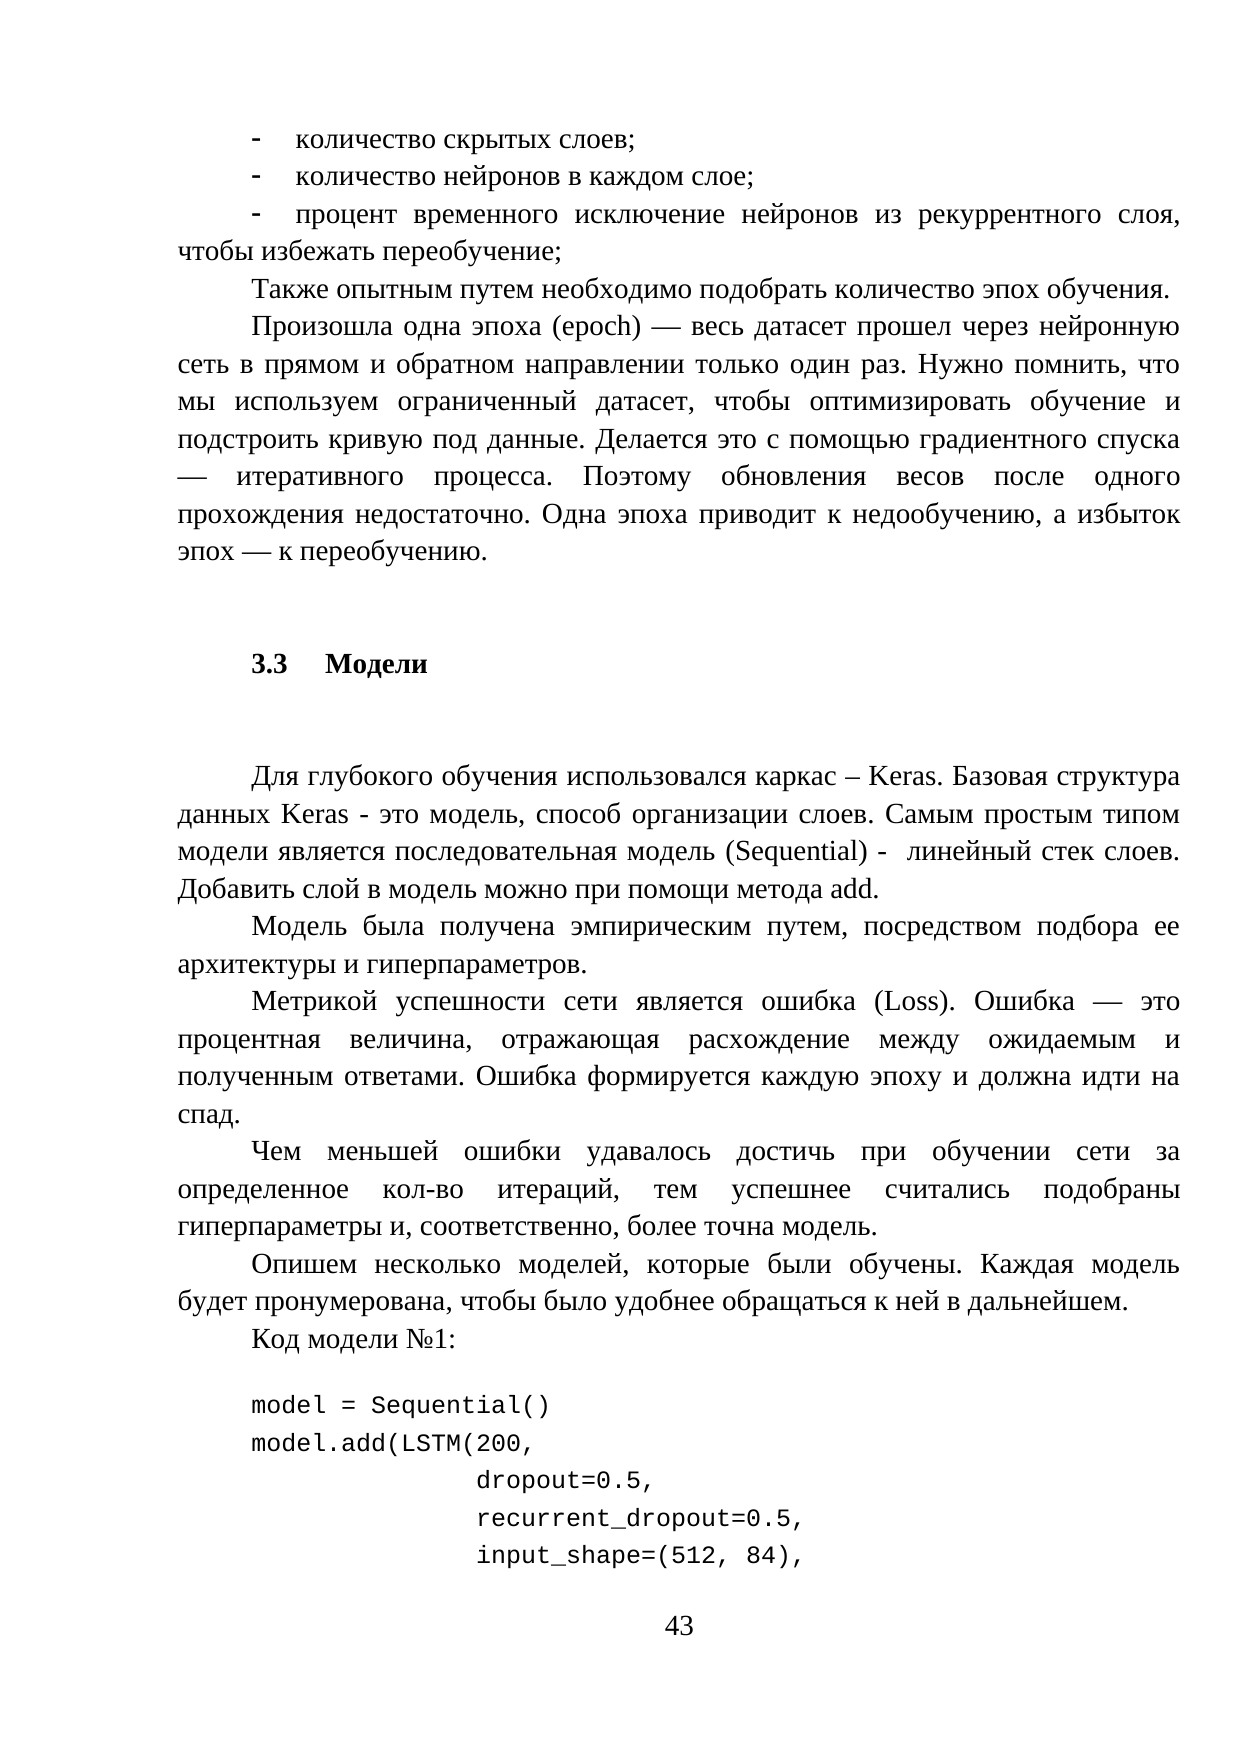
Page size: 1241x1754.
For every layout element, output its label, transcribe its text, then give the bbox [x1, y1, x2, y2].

text Модель была получена эмпирическим путем, посредством подбора ее архитектуры и гиперпараметров. [177, 906, 1181, 981]
text Код модели №1: [177, 1318, 1181, 1356]
text Чем меньшей ошибки удавалось достичь при обучении сети за определенное кол-во итераций, тем успешнее считались подобраны гиперпараметры и, соответственно, более точна модель. [177, 1131, 1181, 1243]
list количество скрытых слоев; [177, 118, 1181, 156]
text input_shape=(512, 84), [177, 1534, 1181, 1571]
text dropout=0.5, [177, 1459, 1181, 1496]
list процент временного исключение нейронов из рекуррентного слоя, чтобы избежать переобучение; [177, 193, 1181, 268]
text Опишем несколько моделей, которые были обучены. Каждая модель будет пронумерована, чтобы было удобнее обращаться к ней в дальнейшем. [177, 1243, 1181, 1318]
text Также опытным путем необходимо подобрать количество эпох обучения. [177, 268, 1181, 306]
text model = Sequential() [177, 1384, 1181, 1421]
text Модели [177, 643, 1181, 681]
text Произошла одна эпоха (epoch) — весь датасет прошел через нейронную сеть в прямом и обратном направлении только один раз. Нужно помнить, что мы используем ограниченный датасет, чтобы оптимизировать обучение и подстроить кривую под данные. Делается это с помощью градиентного спуска — итеративного процесса. Поэтому обновления весов после одного прохождения недостаточно. Одна эпоха приводит к недообучению, а избыток эпох — к переобучению. [177, 306, 1181, 568]
text recurrent_dropout=0.5, [177, 1496, 1181, 1534]
text Для глубокого обучения использовался каркас – Keras. Базовая структура данных Keras - это модель, способ организации слоев. Самым простым типом модели является последовательная модель (Sequential) - линейный стек слоев. Добавить слой в модель можно при помощи метода add. [177, 756, 1181, 906]
text model.add(LSTM(200, [177, 1421, 1181, 1459]
list количество нейронов в каждом слое; [177, 156, 1181, 193]
text Метрикой успешности сети является ошибка (Loss). Ошибка — это процентная величина, отражающая расхождение между ожидаемым и полученным ответами. Ошибка формируется каждую эпоху и должна идти на спад. [177, 981, 1181, 1131]
